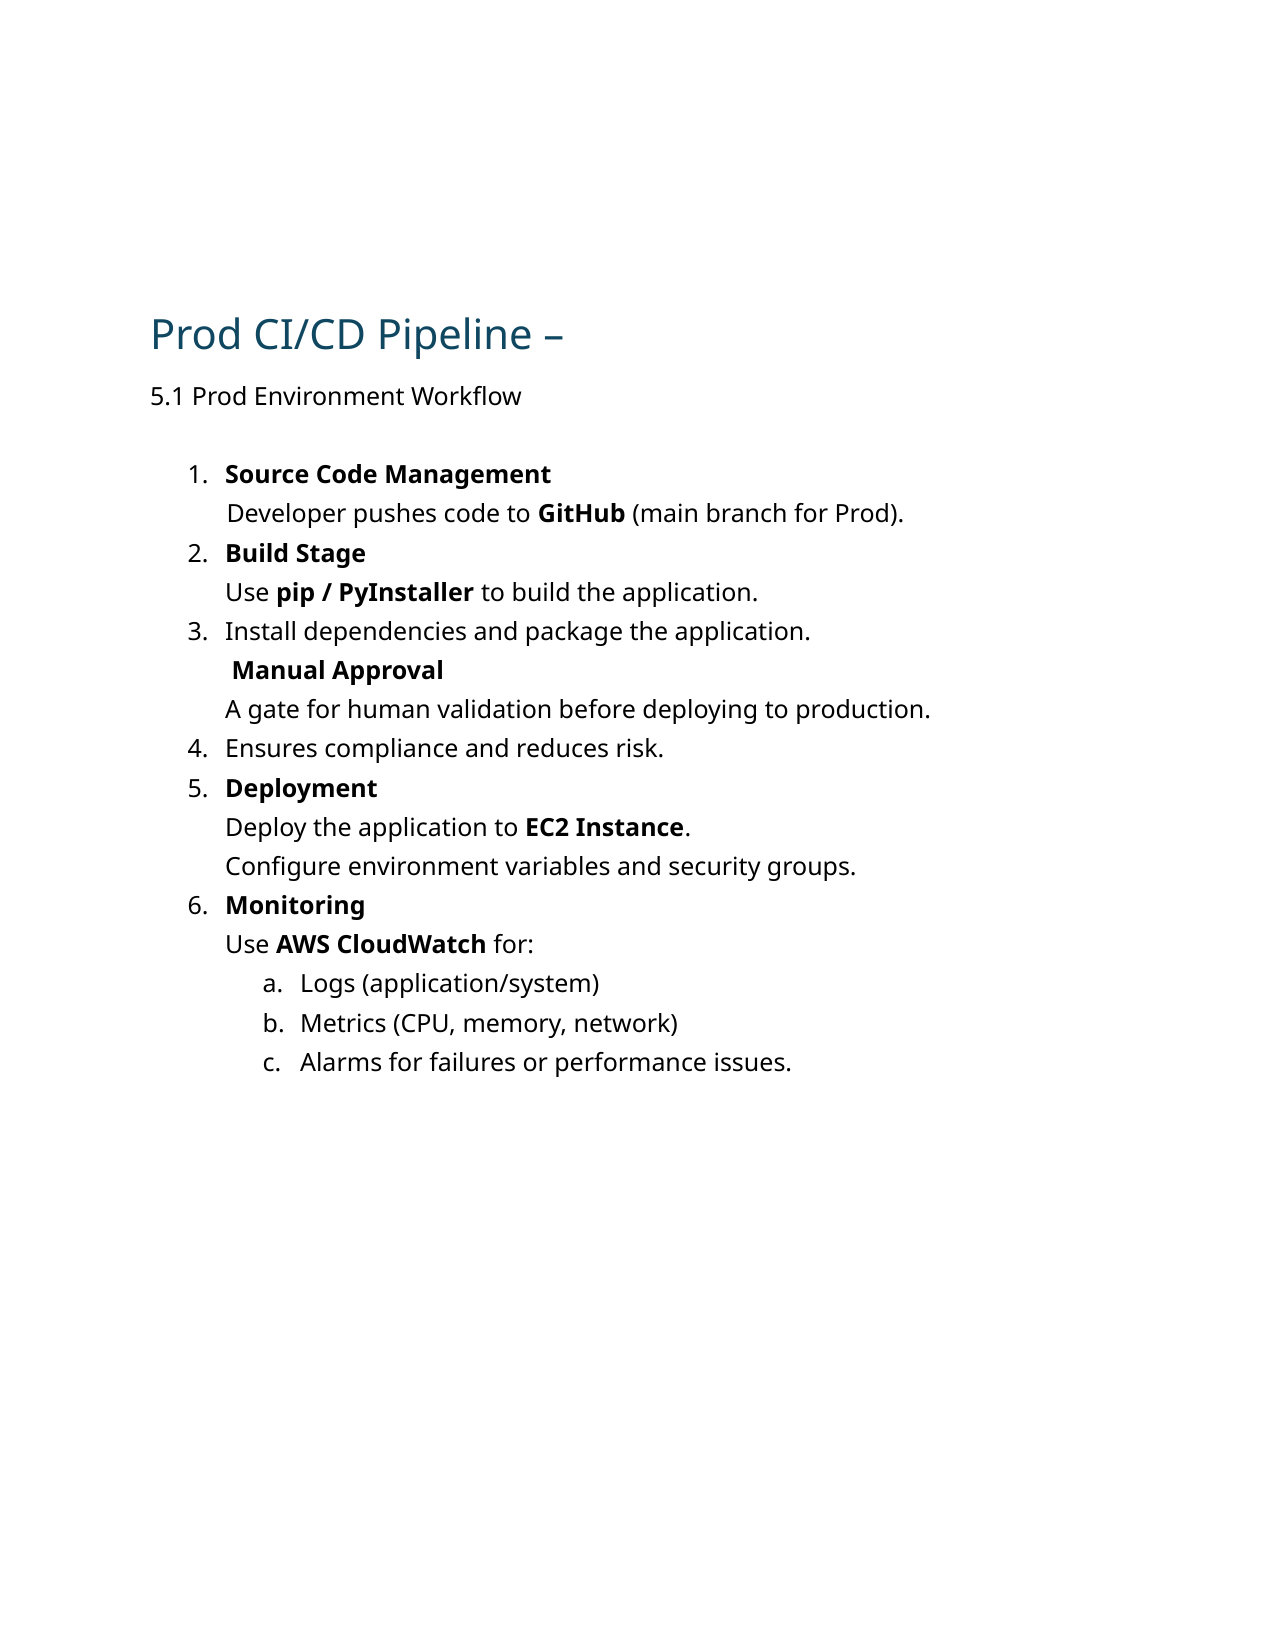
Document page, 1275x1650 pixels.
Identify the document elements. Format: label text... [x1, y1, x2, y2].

list Manual Approval [225, 653, 1125, 687]
list Use AWS CloudWatch for: [225, 927, 1125, 961]
subtitle Prod CI/CD Pipeline – [150, 305, 1125, 362]
list Deploy the application to EC2 Instance. [225, 809, 1125, 843]
list Build Stage [187, 535, 1125, 569]
list 5.1 Prod Environment Workflow [150, 378, 1125, 413]
list Source Code Management [187, 457, 1125, 491]
list Deployment [187, 770, 1125, 804]
list Ensures compliance and reduces risk. [187, 731, 1125, 765]
list Alarms for failures or performance issues. [262, 1044, 1125, 1078]
list A gate for human validation before deploying to production. [225, 692, 1125, 726]
list Install dependencies and package the application. [187, 613, 1125, 648]
list Logs (application/system) [262, 966, 1125, 1000]
list Metrics (CPU, memory, network) [262, 1005, 1125, 1039]
list Configure environment variables and security groups. [225, 848, 1125, 883]
list Use pip / PyInstaller to build the application. [225, 574, 1125, 608]
list Monitoring [187, 888, 1125, 922]
list Developer pushes code to GitHub (main branch for Prod). [187, 496, 1125, 530]
